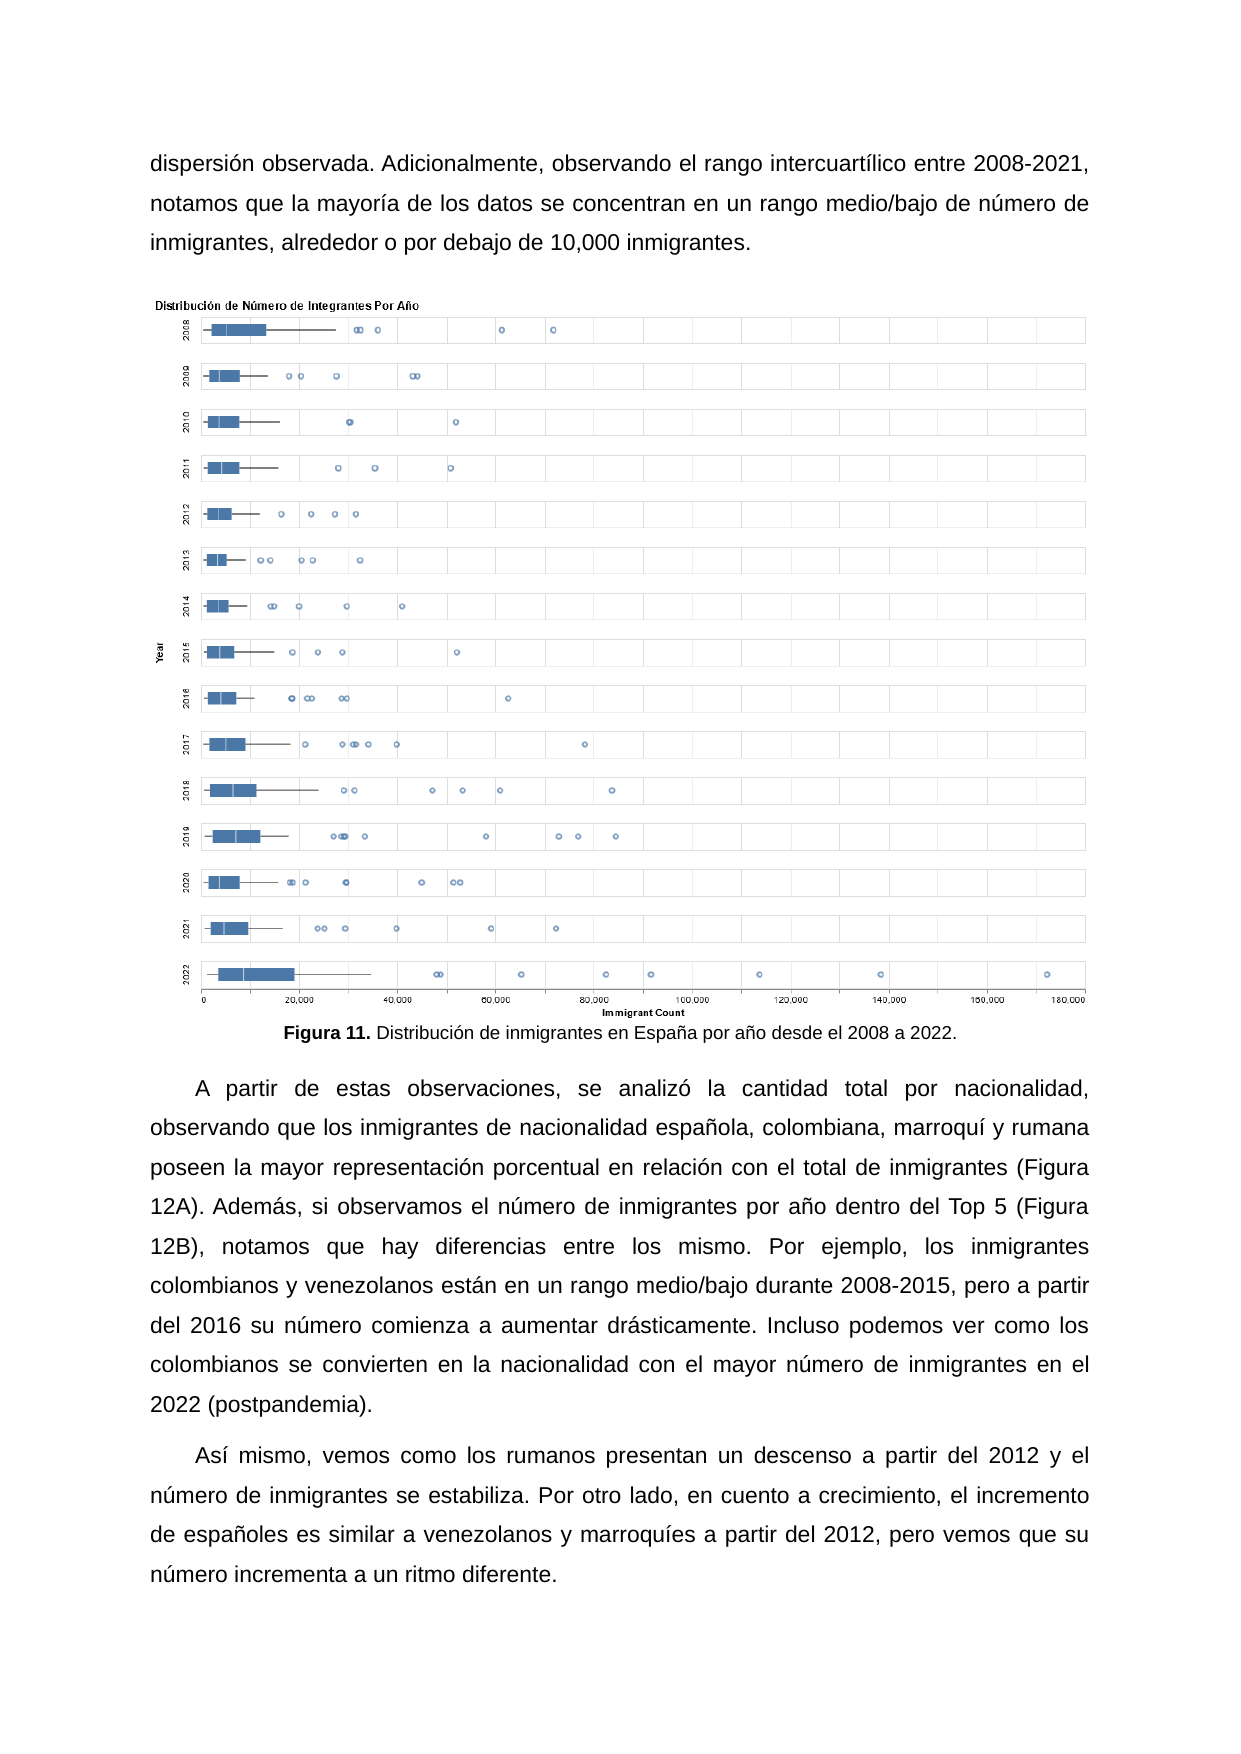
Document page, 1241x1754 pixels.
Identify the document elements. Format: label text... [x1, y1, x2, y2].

text Figura 11. Distribución de inmigrantes en España por año desde el 2008 a 2022. [150, 1021, 1090, 1043]
text A partir de estas observaciones, se analizó la cantidad total por nacionalidad, observando que los inmigrantes de nacionalidad española, colombiana, marroquí y rumana poseen la mayor representación porcentual en relación con el total de inmigrantes (Figura 12A). Además, si observamos el número de inmigrantes por año dentro del Top 5 (Figura 12B), notamos que hay diferencias entre los mismo. Por ejemplo, los inmigrantes colombianos y venezolanos están en un rango medio/bajo durante 2008-2015, pero a partir del 2016 su número comienza a aumentar drásticamente. Incluso podemos ver como los colombianos se convierten en la nacionalidad con el mayor número de inmigrantes en el 2022 (postpandemia). [150, 1075, 1090, 1417]
picture [150, 296, 1090, 1021]
text Así mismo, vemos como los rumanos presentan un descenso a partir del 2012 y el número de inmigrantes se estabiliza. Por otro lado, en cuento a crecimiento, el incremento de españoles es similar a venezolanos y marroquíes a partir del 2012, pero vemos que su número incrementa a un ritmo diferente. [150, 1442, 1090, 1587]
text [150, 150, 1090, 255]
